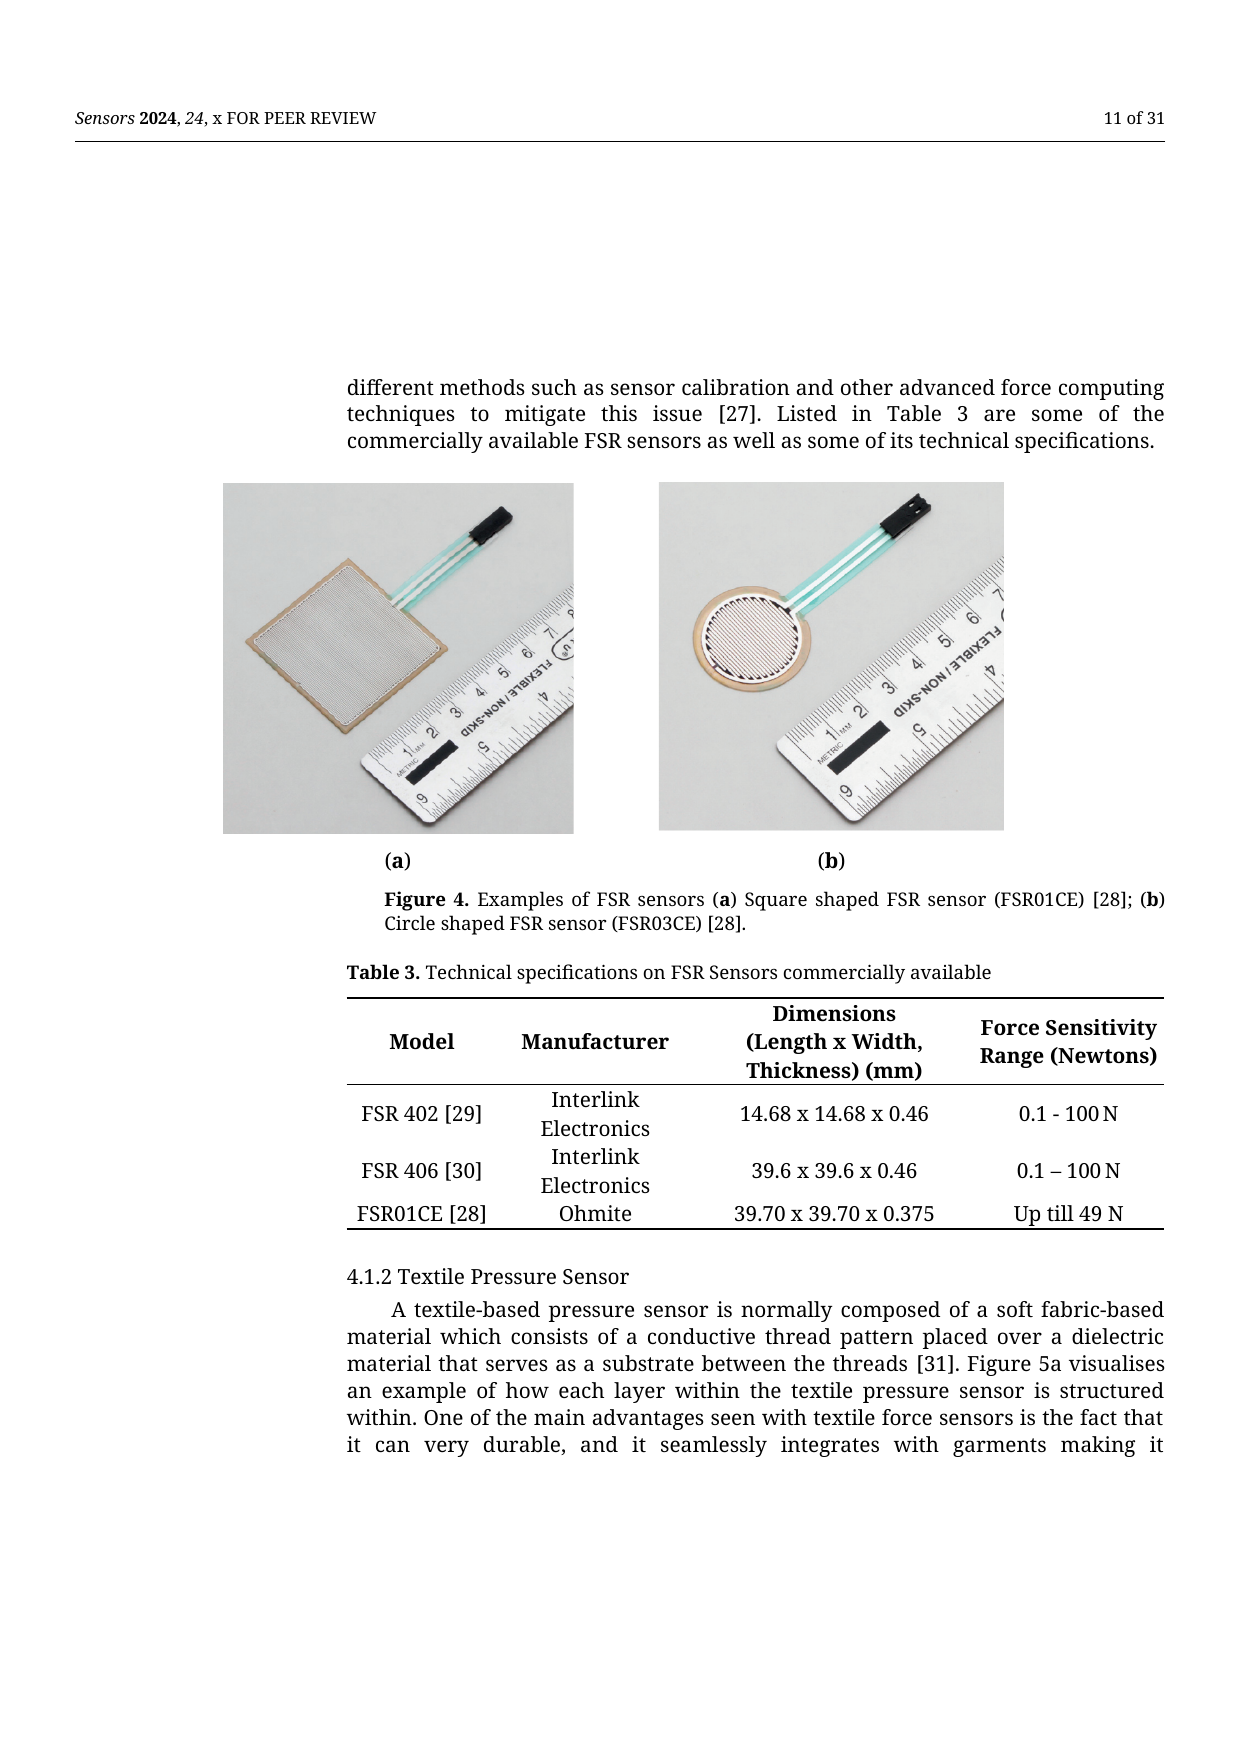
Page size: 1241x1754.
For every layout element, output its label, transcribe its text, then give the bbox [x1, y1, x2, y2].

table_header Force Sensitivity Range (Newtons) [975, 999, 1162, 1084]
table_cell 39.6 x 39.6 x 0.46 [694, 1142, 975, 1199]
table_cell 0.1 - 100 N [975, 1085, 1162, 1142]
table_cell 39.70 x 39.70 x 0.375 [694, 1199, 975, 1228]
table_cell (a) [186, 846, 609, 874]
table_cell Interlink Electronics [497, 1085, 694, 1142]
table_cell Interlink Electronics [497, 1142, 694, 1199]
table_cell 14.68 x 14.68 x 0.46 [694, 1085, 975, 1142]
table_cell FSR01CE [28] [347, 1199, 497, 1228]
table_cell Up till 49 N [975, 1199, 1162, 1228]
table_cell FSR 402 [29] [347, 1085, 497, 1142]
text Figure 4. Examples of FSR sensors (a) Square shaped FSR sensor (FSR01CE) [28]; (b) Circle shaped FSR sensor (FSR03CE) [28]. [384, 887, 1165, 935]
subtitle 4.1.2 Textile Pressure Sensor [347, 1263, 1165, 1290]
table_header Model [347, 999, 497, 1084]
picture [658, 481, 1004, 831]
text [347, 1296, 1165, 1458]
table_cell Ohmite [497, 1199, 694, 1228]
table_header [609, 482, 1054, 846]
table_header [186, 482, 609, 846]
picture [222, 481, 574, 834]
table_cell FSR 406 [30] [347, 1142, 497, 1199]
table_header Dimensions (Length x Width, Thickness) (mm) [694, 999, 975, 1084]
table_cell 0.1 – 100 N [975, 1142, 1162, 1199]
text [347, 374, 1165, 455]
table_header Manufacturer [497, 999, 694, 1084]
text Table 3. Technical specifications on FSR Sensors commercially available [347, 960, 1165, 984]
table_cell (b) [609, 846, 1054, 874]
